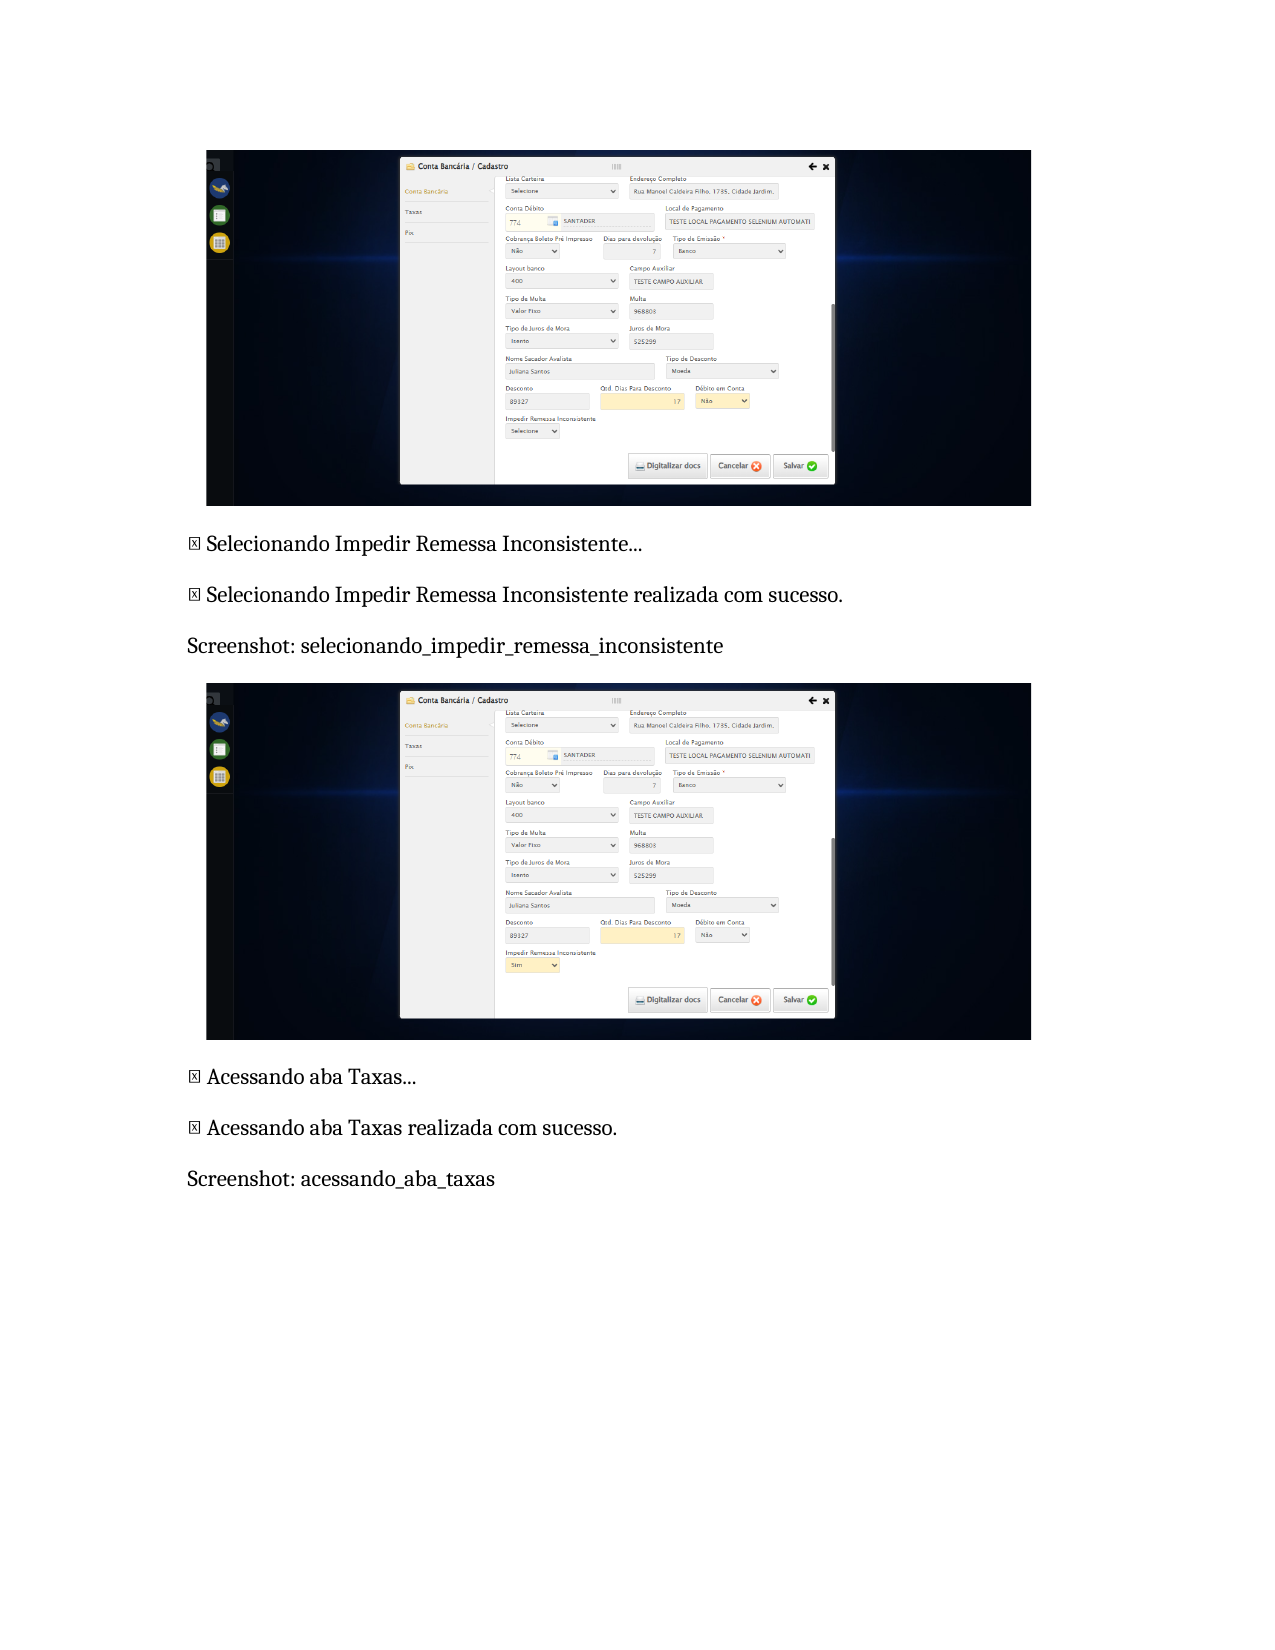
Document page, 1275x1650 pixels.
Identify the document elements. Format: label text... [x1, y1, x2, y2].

text ✅ Selecionando Impedir Remessa Inconsistente realizada com sucesso. [187, 581, 1087, 608]
text Screenshot: acessando_aba_taxas [187, 1166, 1087, 1192]
text ✅ Acessando aba Taxas realizada com sucesso. [187, 1115, 1087, 1141]
text Screenshot: selecionando_impedir_remessa_inconsistente [187, 632, 1087, 659]
picture [206, 683, 1032, 1040]
text 🔄 Acessando aba Taxas... [187, 1064, 1087, 1090]
text 🔄 Selecionando Impedir Remessa Inconsistente... [187, 530, 1087, 557]
picture [206, 150, 1032, 506]
